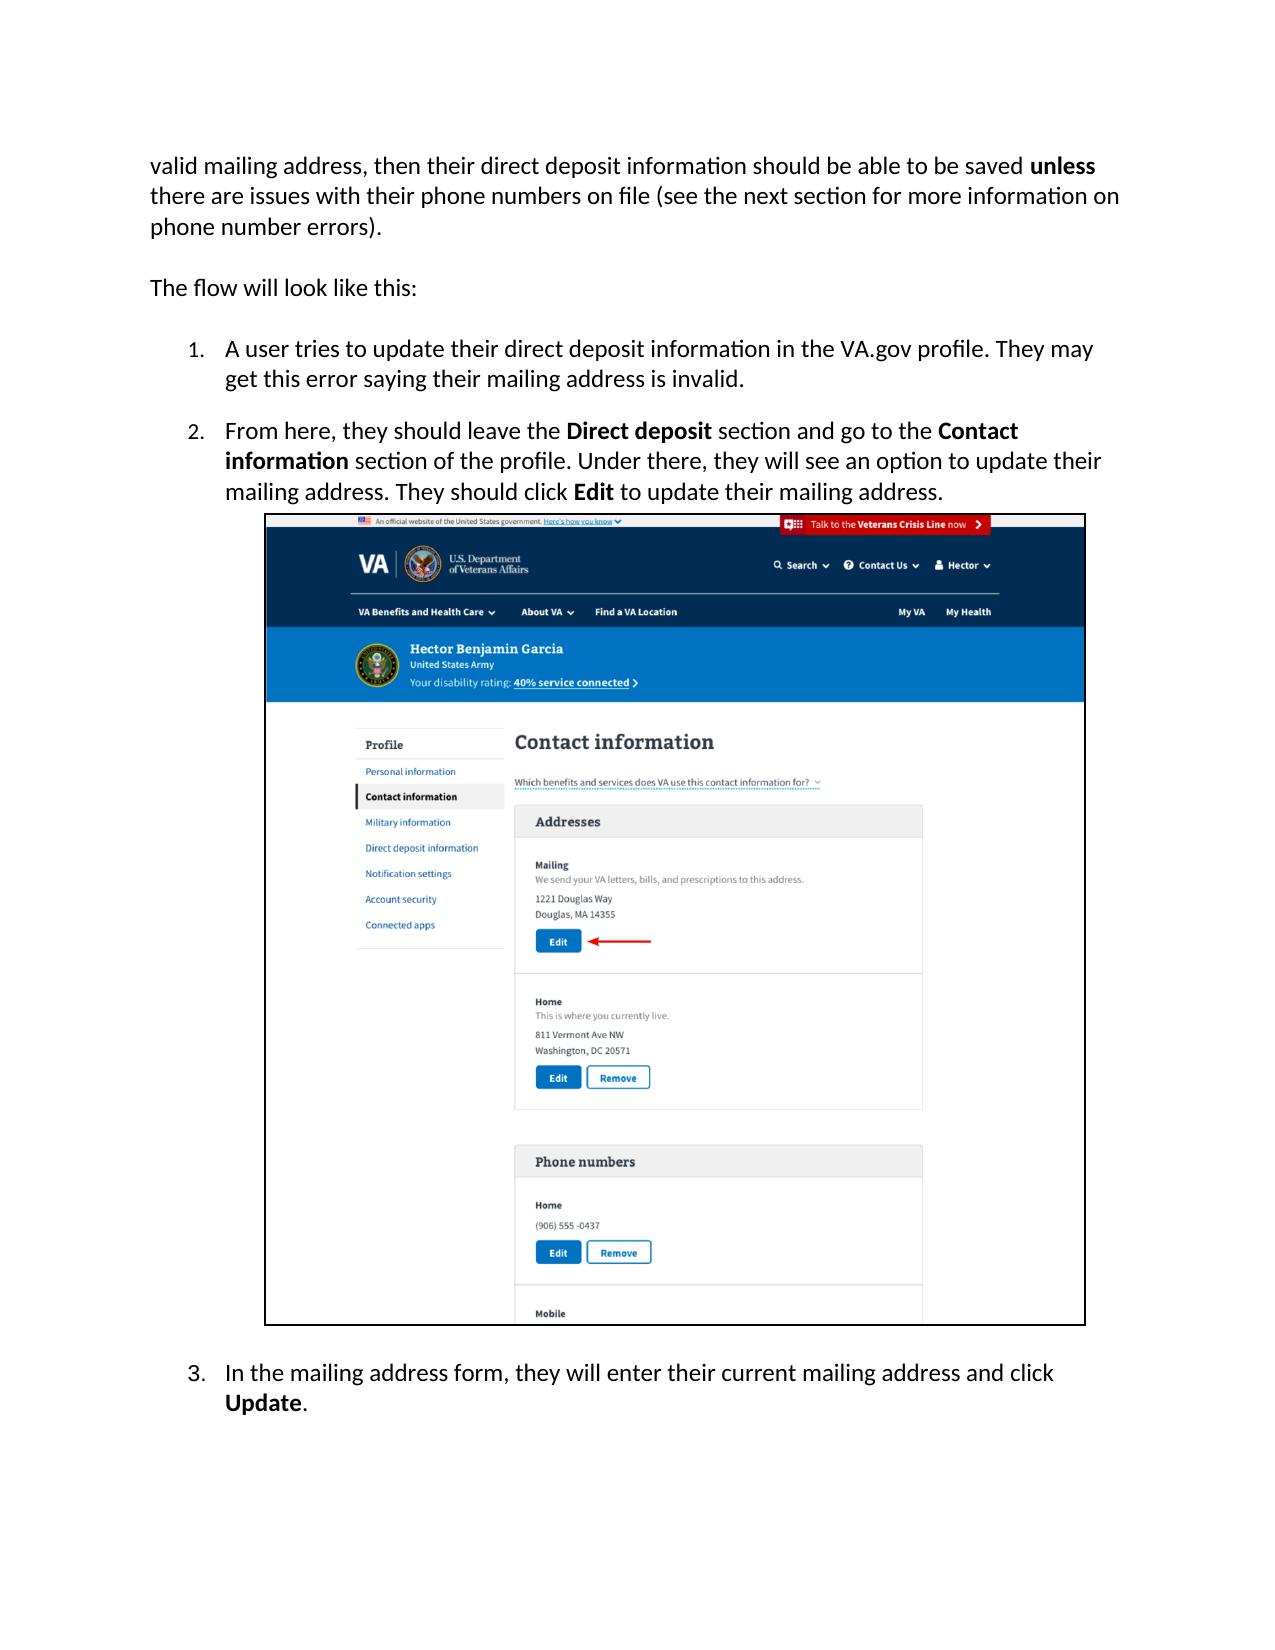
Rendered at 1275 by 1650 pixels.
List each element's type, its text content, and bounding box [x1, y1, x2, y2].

text The flow will look like this: [150, 272, 1125, 303]
picture [266, 515, 1084, 1324]
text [150, 150, 1125, 242]
list A user tries to update their direct deposit information in the VA.gov profile. They may get this error saying their mailing address is invalid. [187, 333, 1125, 394]
list From here, they should leave the Direct deposit section and go to the Contact information section of the profile. Under there, they will see an option to update their mailing address. They should click Edit to update their mailing address. [187, 415, 1125, 507]
list In the mailing address form, they will enter their current mailing address and click Update. [187, 1357, 1125, 1448]
